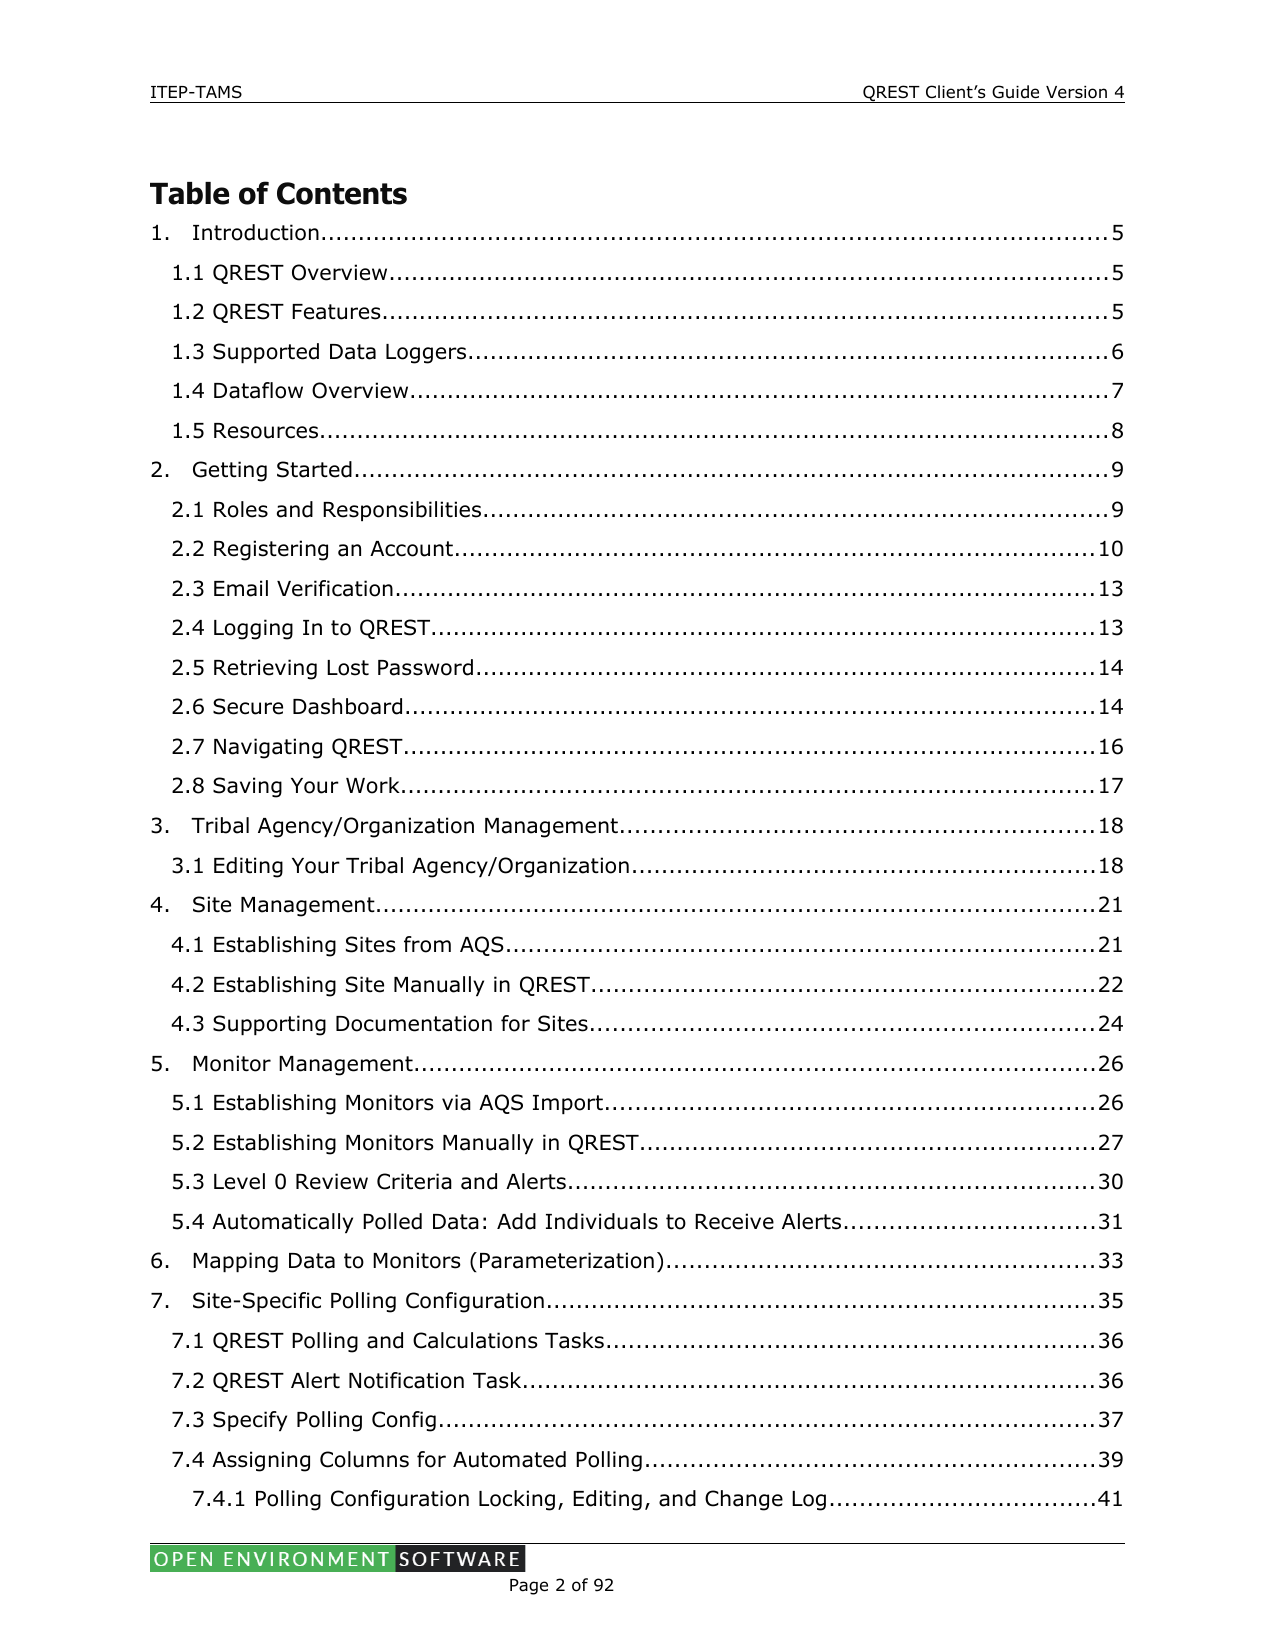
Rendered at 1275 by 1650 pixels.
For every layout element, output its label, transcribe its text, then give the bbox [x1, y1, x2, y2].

picture [150, 1545, 526, 1572]
text Table of Contents [150, 175, 1125, 210]
